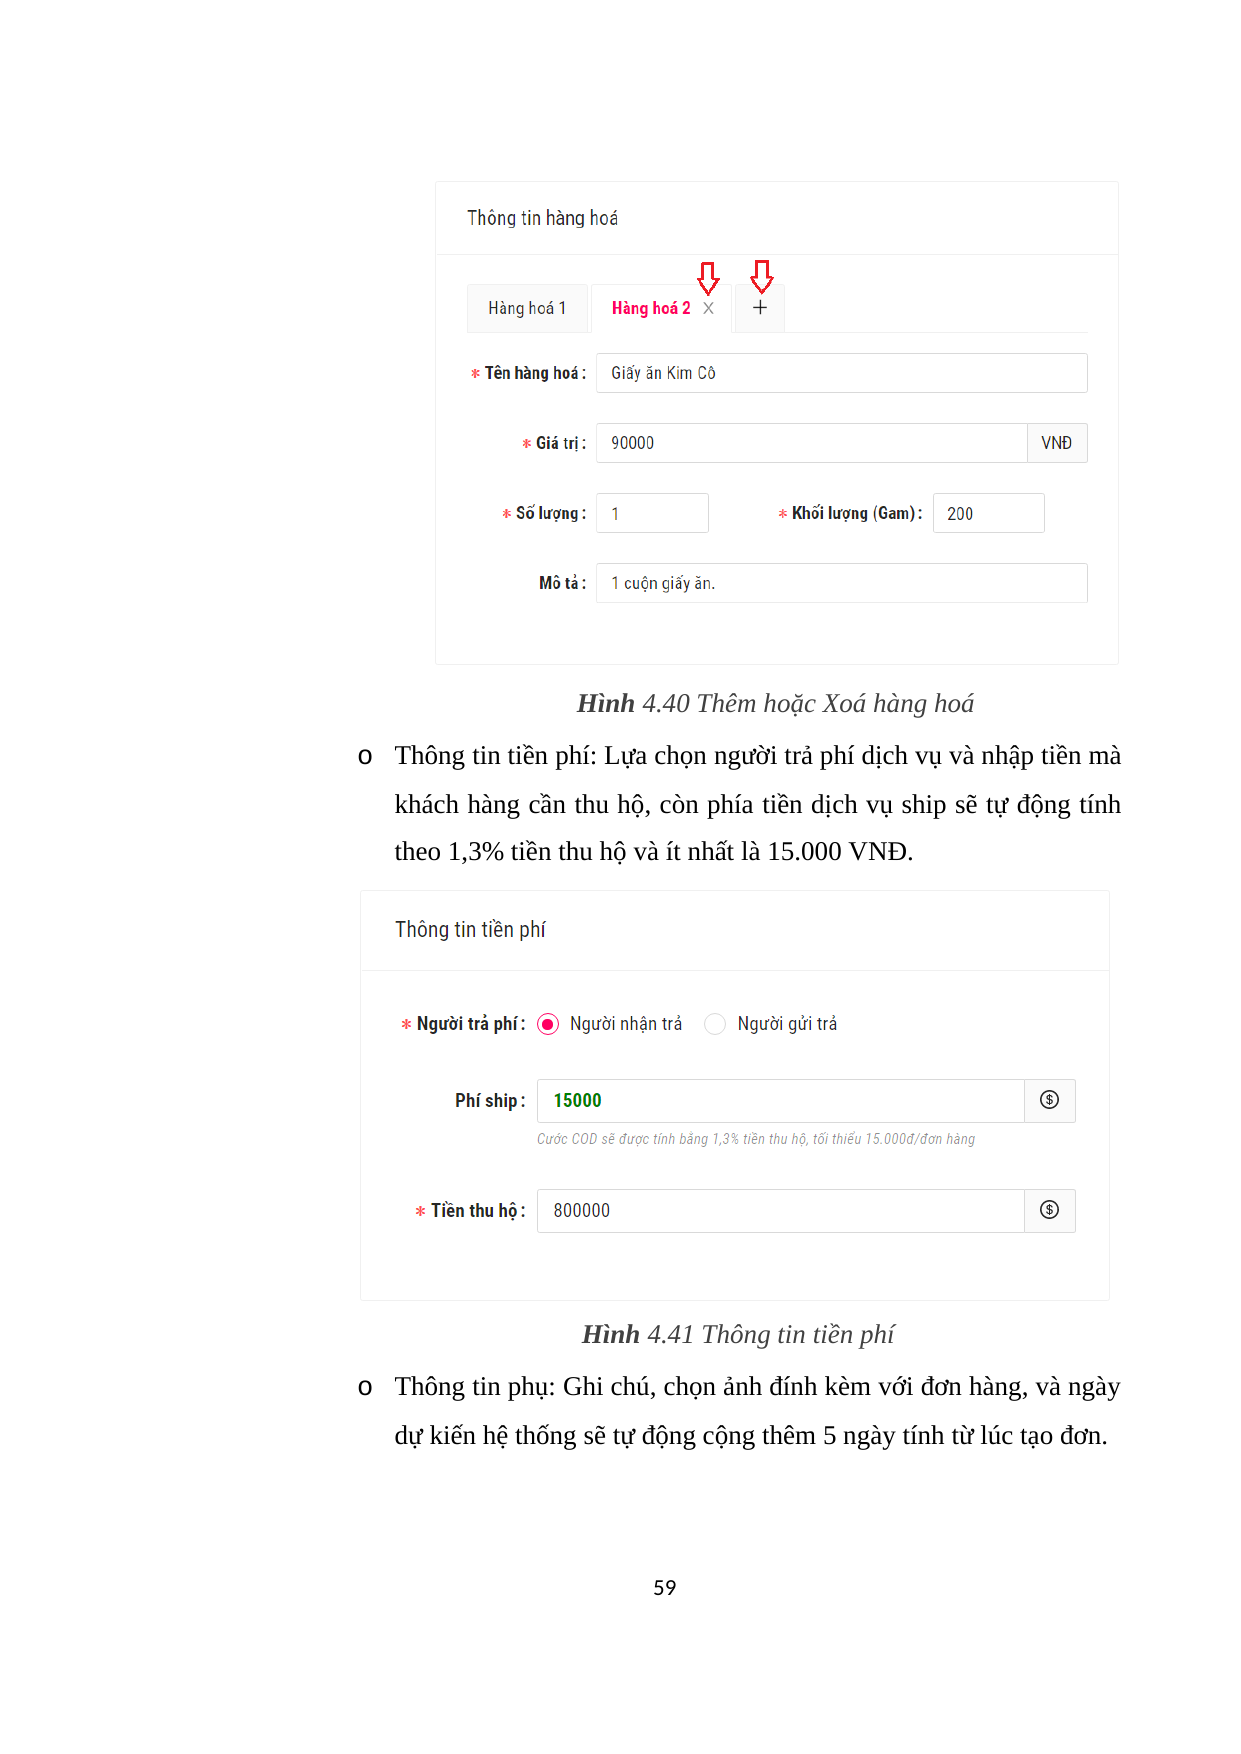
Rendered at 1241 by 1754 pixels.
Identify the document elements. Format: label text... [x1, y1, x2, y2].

picture [356, 881, 1114, 1305]
picture [431, 177, 1123, 673]
list Thông tin tiền phí: Lựa chọn người trả phí dịch vụ và nhập tiền mà khách hàng cần thu hộ, còn phía tiền dịch vụ ship sẽ tự động tính theo 1,3% tiền thu hộ và ít nhất là 15.000 VNĐ. [357, 739, 1122, 866]
list Thông tin phụ: Ghi chú, chọn ảnh đính kèm với đơn hàng, và ngày dự kiến hệ thống sẽ tự động cộng thêm 5 ngày tính từ lúc tạo đơn. [357, 1370, 1122, 1450]
